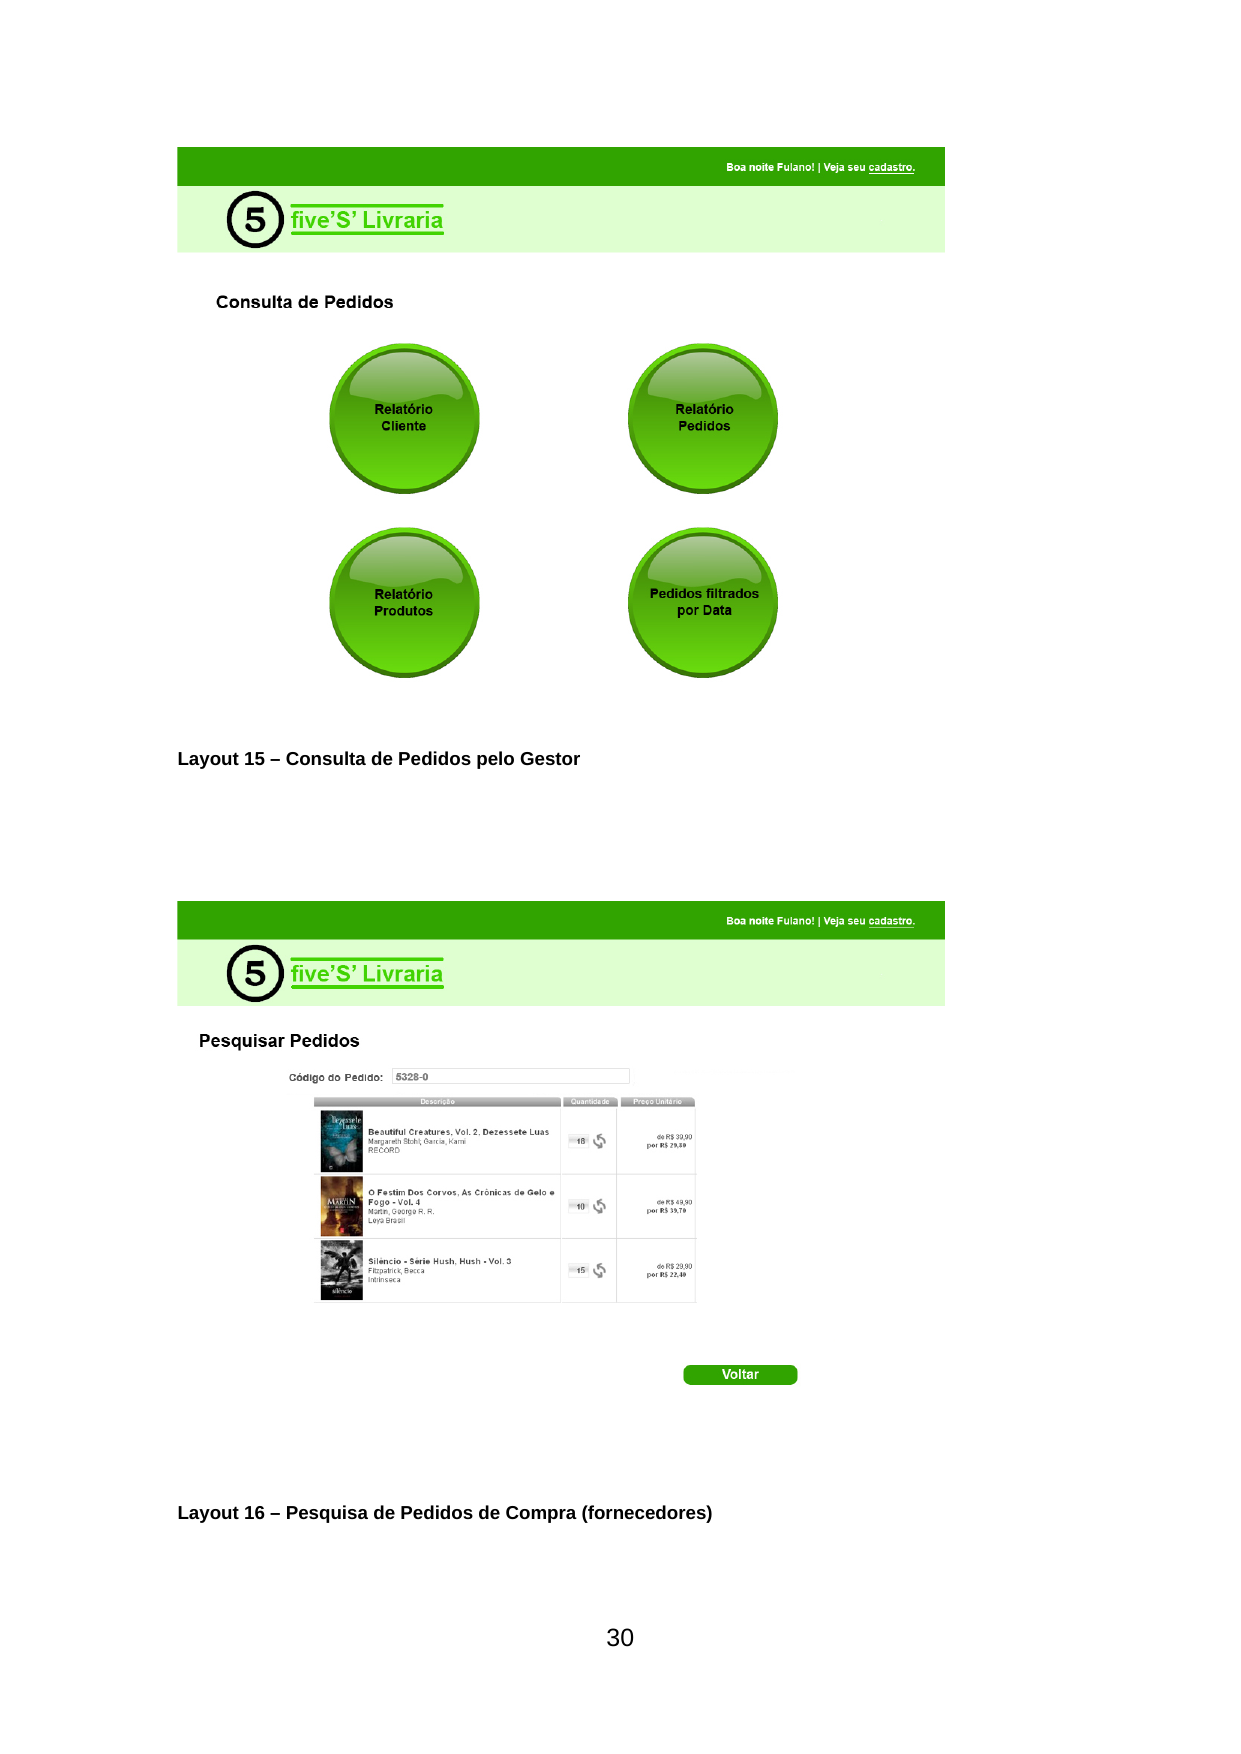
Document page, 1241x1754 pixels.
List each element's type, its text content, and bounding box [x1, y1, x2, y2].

picture [177, 901, 945, 1477]
text Layout 16 – Pesquisa de Pedidos de Compra (fornecedores) [177, 1502, 1063, 1524]
picture [177, 147, 945, 724]
text Layout 15 – Consulta de Pedidos pelo Gestor [177, 748, 1063, 770]
